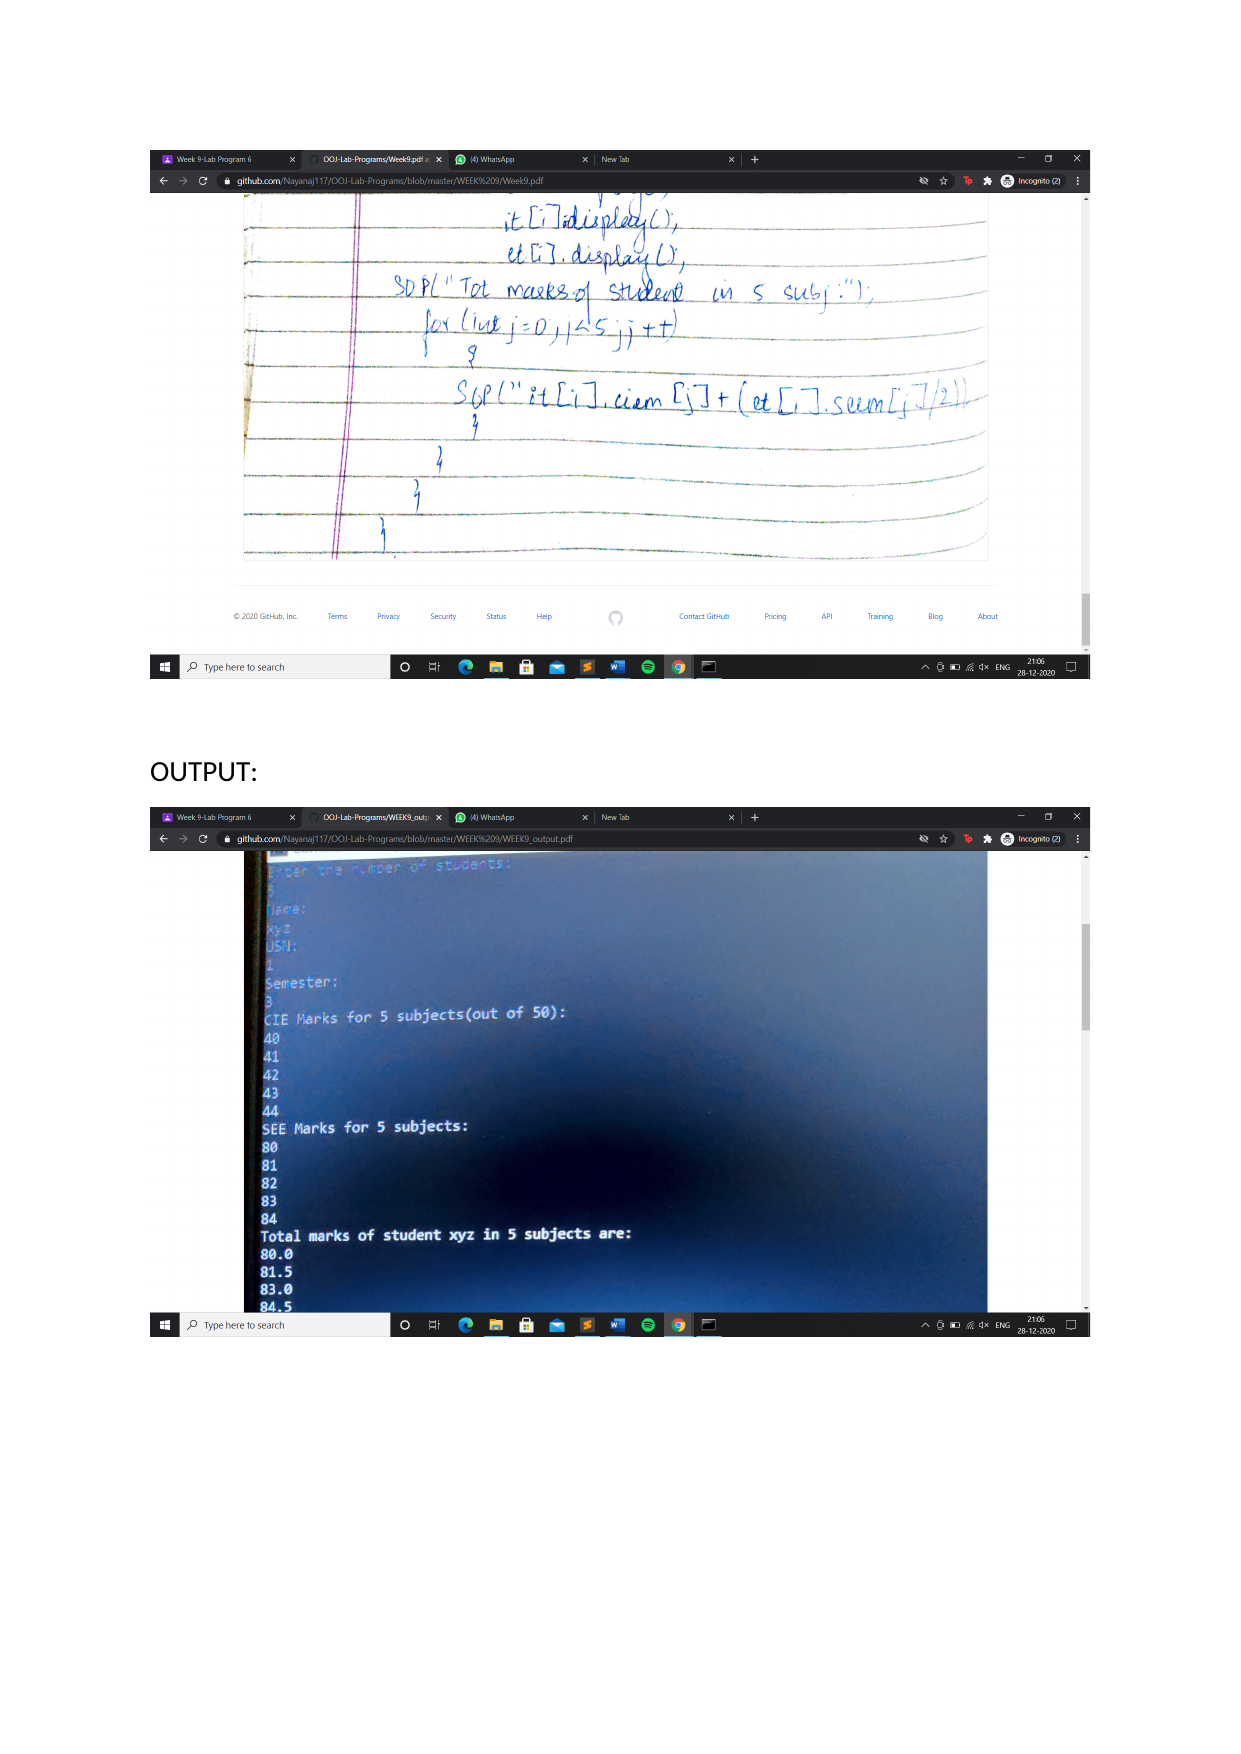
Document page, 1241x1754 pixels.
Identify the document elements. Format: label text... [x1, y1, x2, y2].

picture [150, 807, 1091, 1337]
picture [150, 150, 1091, 679]
text OUTPUT: [150, 753, 1090, 788]
